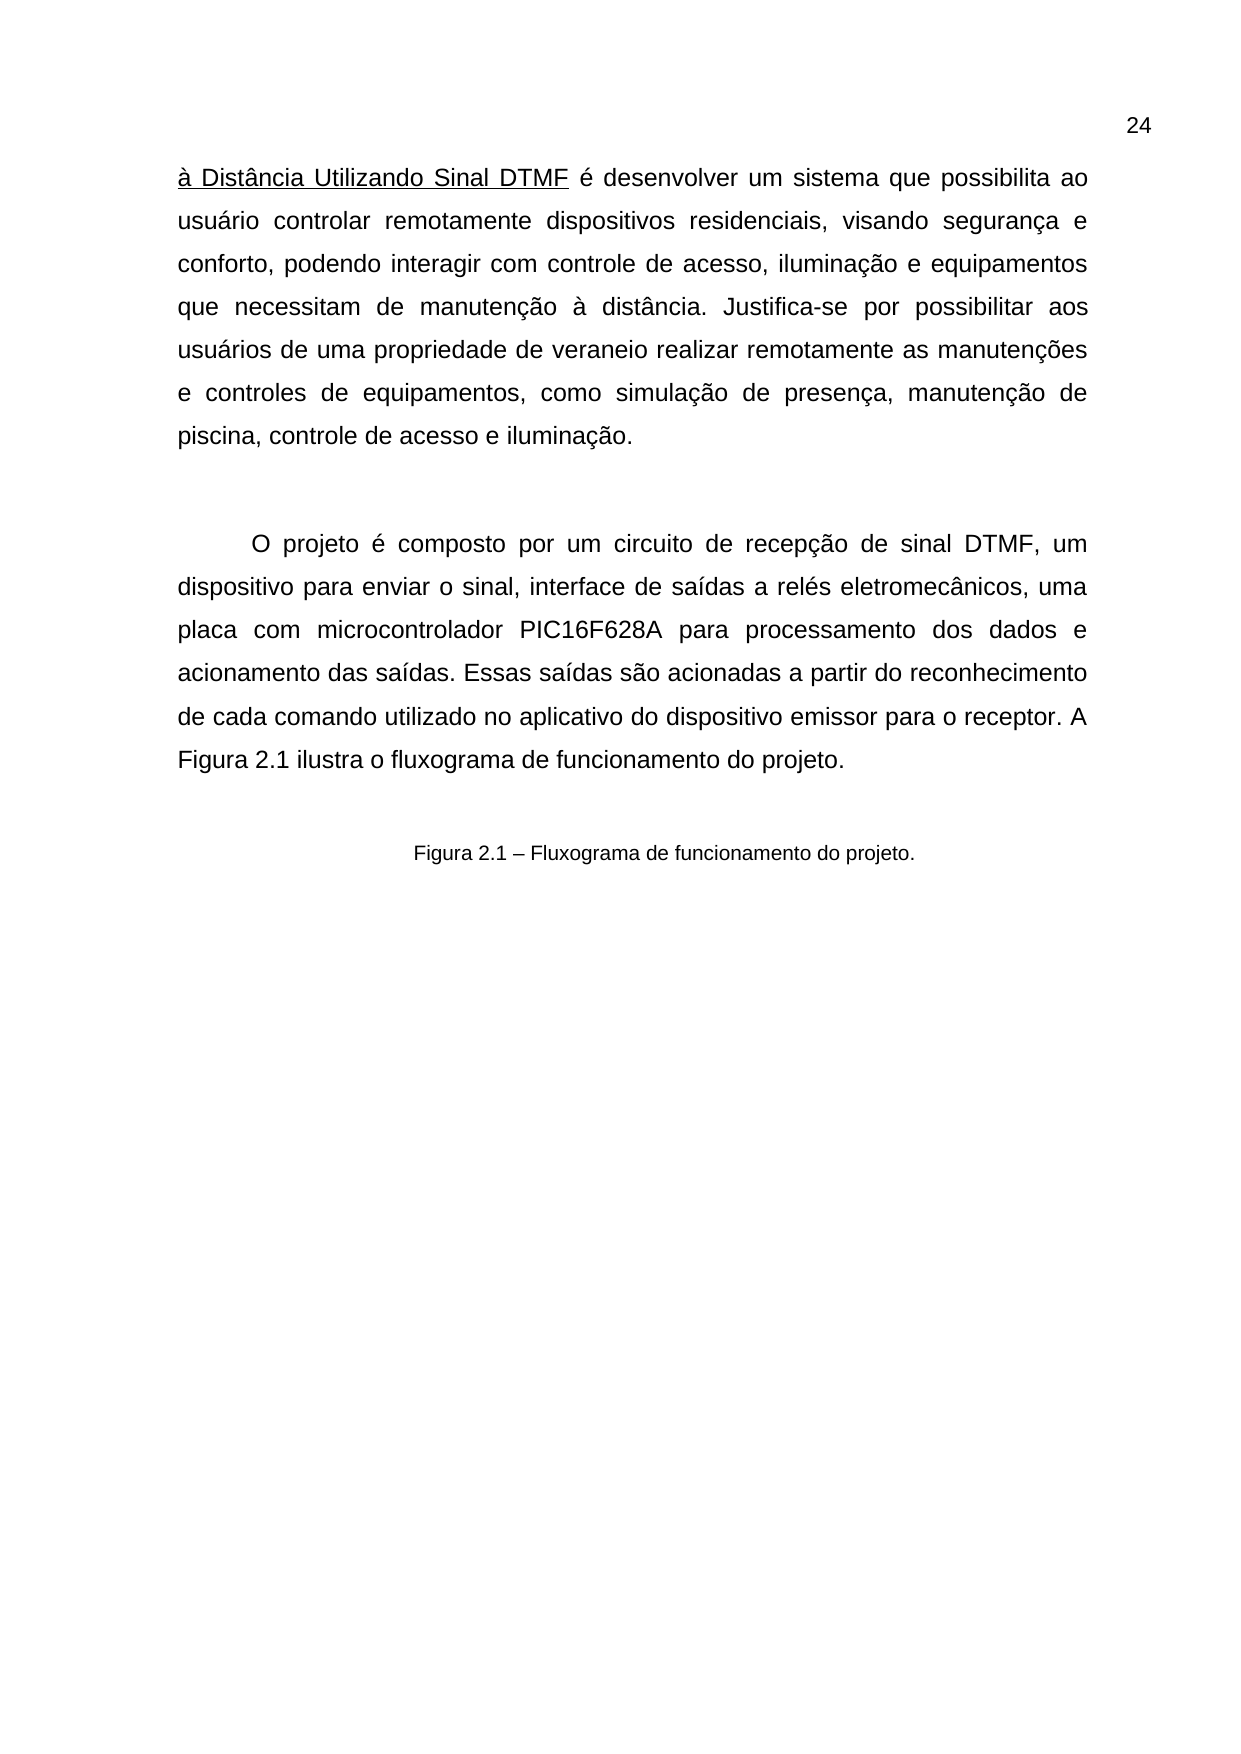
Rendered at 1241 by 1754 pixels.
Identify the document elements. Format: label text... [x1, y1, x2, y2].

text Figura 2.1 – Fluxograma de funcionamento do projeto. [177, 840, 1152, 864]
text O projeto é composto por um circuito de recepção de sinal DTMF, um dispositivo para enviar o sinal, interface de saídas a relés eletromecânicos, uma placa com microcontrolador PIC16F628A para processamento dos dados e acionamento das saídas. Essas saídas são acionadas a partir do reconhecimento de cada comando utilizado no aplicativo do dispositivo emissor para o receptor. A Figura 2.1 ilustra o fluxograma de funcionamento do projeto. [177, 529, 1089, 773]
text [177, 162, 1089, 450]
